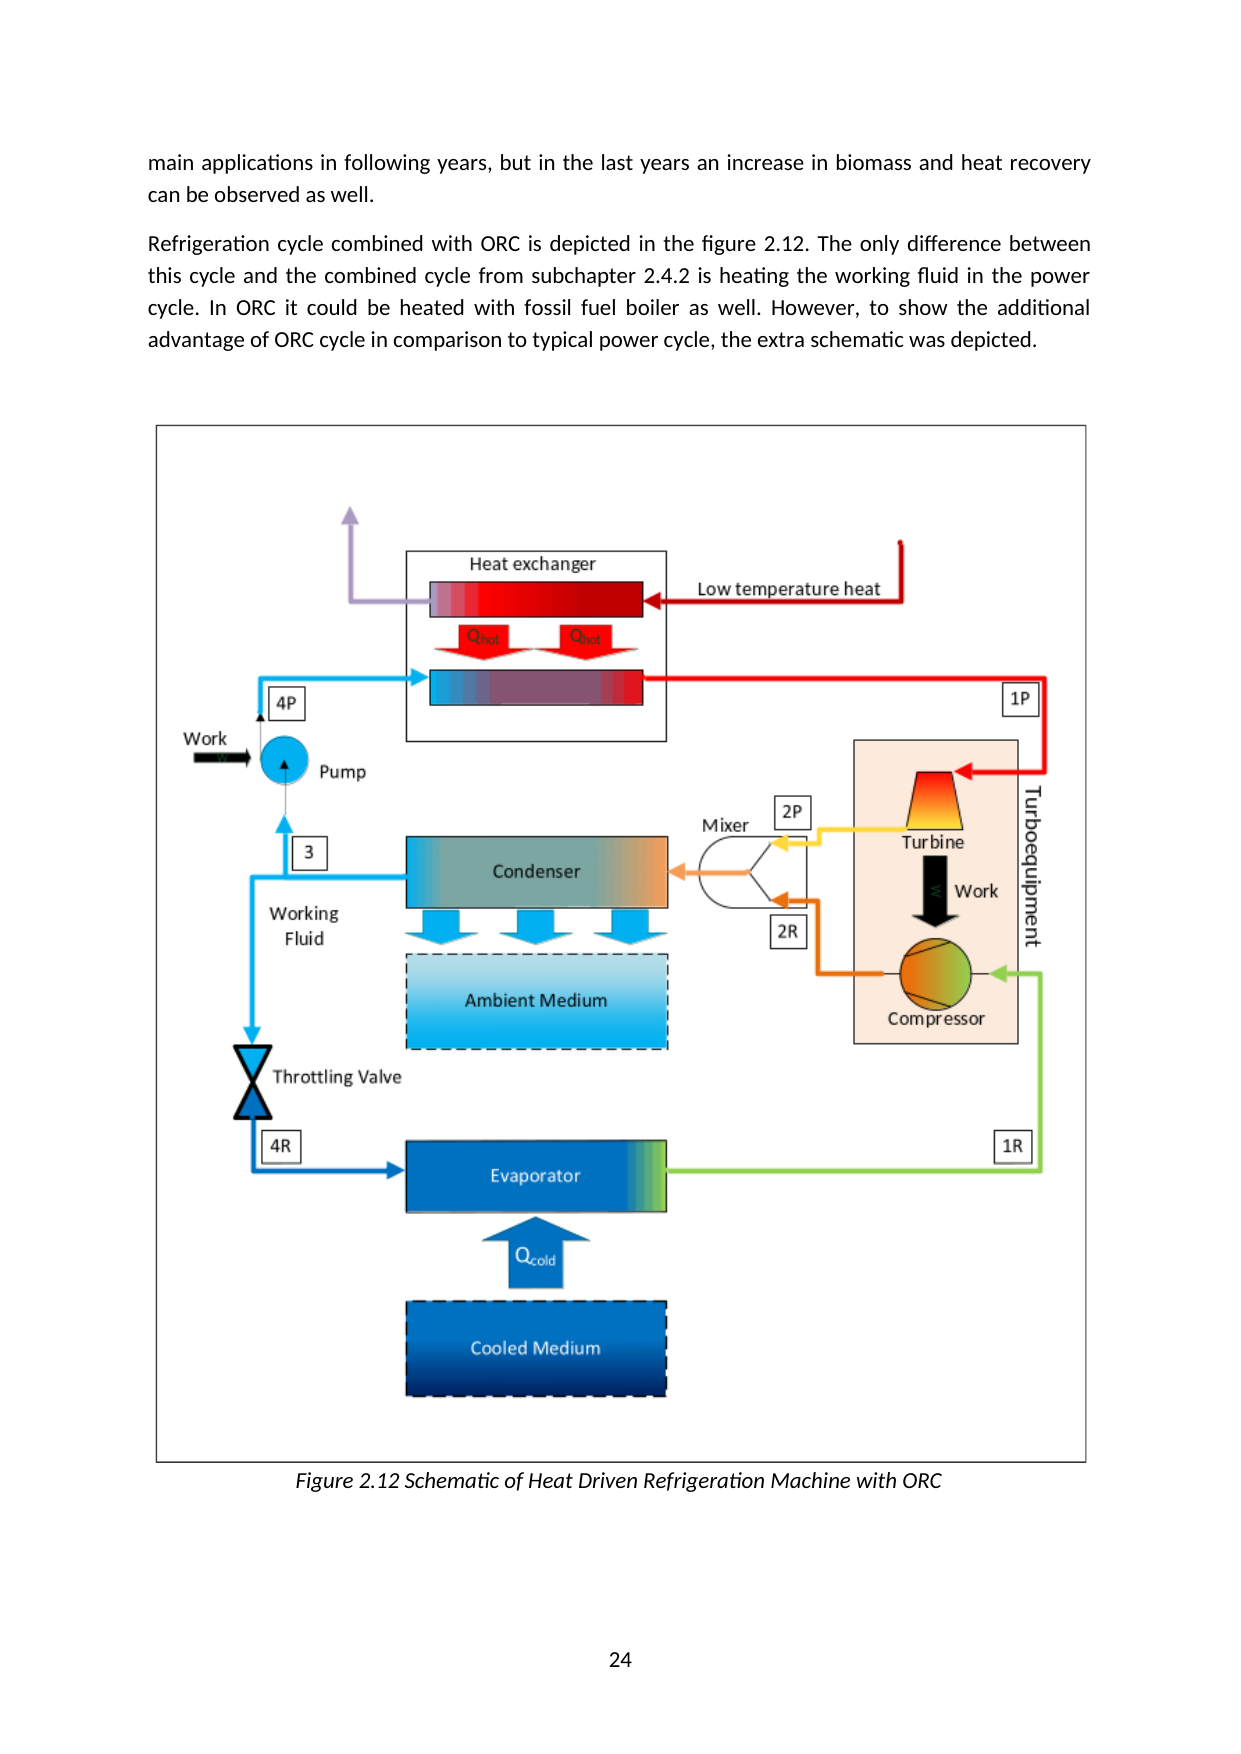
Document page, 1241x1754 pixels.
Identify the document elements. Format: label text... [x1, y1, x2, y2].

text Figure 2.12 Schematic of Heat Driven Refrigeration Machine with ORC [148, 423, 1093, 1495]
text Refrigeration cycle combined with ORC is depicted in the figure 2.12. The only difference between this cycle and the combined cycle from subchapter 2.4.2 is heating the working fluid in the power cycle. In ORC it could be heated with fossil fuel boiler as well. However, to show the additional advantage of ORC cycle in comparison to typical power cycle, the extra schematic was depicted. [148, 229, 1093, 353]
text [148, 148, 1093, 208]
